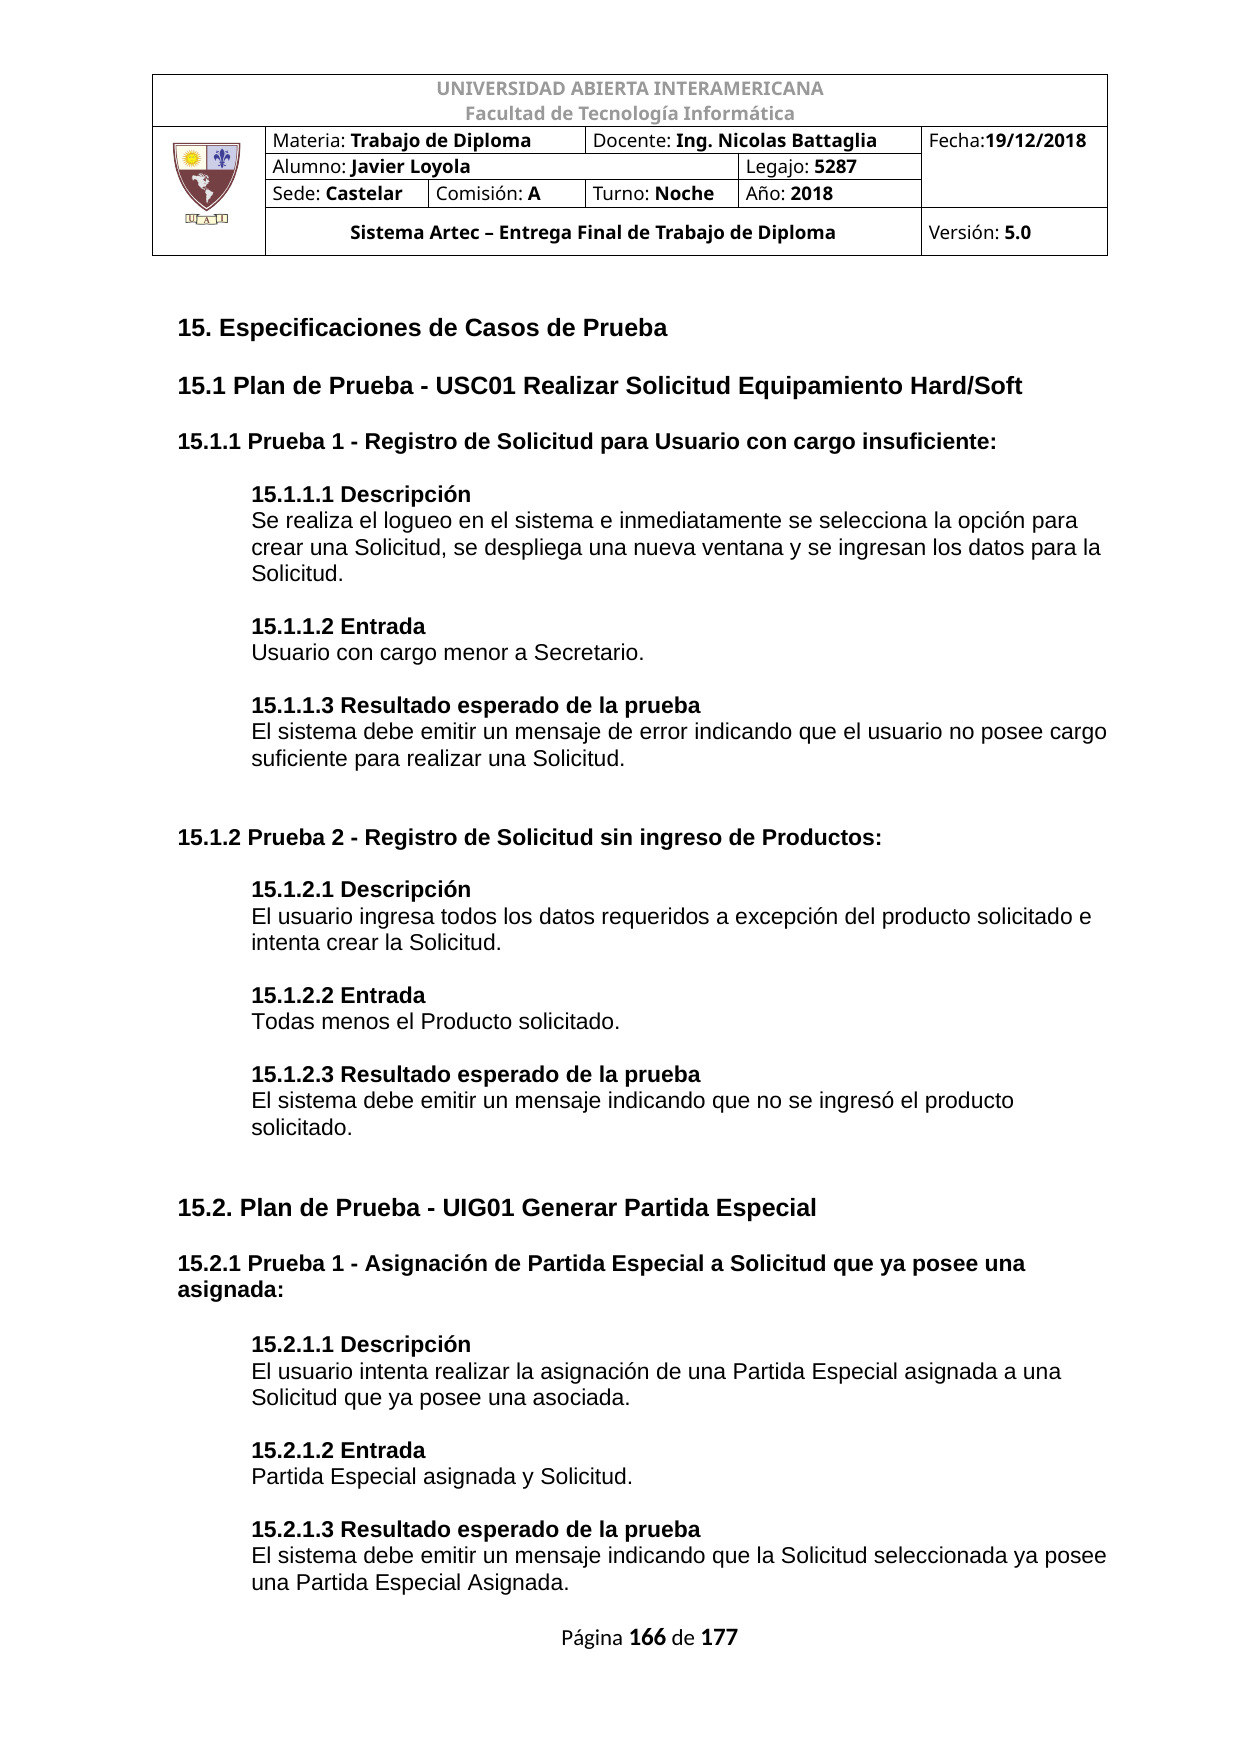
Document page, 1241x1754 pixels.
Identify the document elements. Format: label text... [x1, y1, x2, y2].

text 15.2.1.1 Descripción [177, 1331, 1122, 1358]
text El sistema debe emitir un mensaje indicando que no se ingresó el producto solicitado. [251, 1087, 1122, 1140]
text 15.2.1.2 Entrada [251, 1437, 1122, 1463]
text 15.1 Plan de Prueba - USC01 Realizar Solicitud Equipamiento Hard/Soft [177, 371, 1122, 399]
text 15.2.1 Prueba 1 - Asignación de Partida Especial a Solicitud que ya posee una asignada: [177, 1250, 1122, 1303]
text El usuario ingresa todos los datos requeridos a excepción del producto solicitado e intenta crear la Solicitud. [251, 903, 1122, 955]
text 15.1.2.1 Descripción [177, 876, 1122, 903]
text 15.1.1.1 Descripción [177, 481, 1122, 507]
text 15. Especificaciones de Casos de Prueba [177, 313, 1122, 342]
text 15.1.2.2 Entrada [251, 982, 1122, 1008]
text Partida Especial asignada y Solicitud. [251, 1463, 1122, 1489]
text 15.1.2 Prueba 2 - Registro de Solicitud sin ingreso de Productos: [177, 823, 1122, 850]
text El usuario intenta realizar la asignación de una Partida Especial asignada a una Solicitud que ya posee una asociada. [251, 1358, 1122, 1411]
text 15.1.1 Prueba 1 - Registro de Solicitud para Usuario con cargo insuficiente: [177, 428, 1122, 454]
text Usuario con cargo menor a Secretario. [251, 639, 1122, 665]
text Todas menos el Producto solicitado. [251, 1008, 1122, 1034]
text 15.2. Plan de Prueba - UIG01 Generar Partida Especial [177, 1192, 1122, 1221]
text Se realiza el logueo en el sistema e inmediatamente se selecciona la opción para crear una Solicitud, se despliega una nueva ventana y se ingresan los datos para la Solicitud. [251, 507, 1122, 586]
text 15.1.1.2 Entrada [251, 613, 1122, 639]
text El sistema debe emitir un mensaje indicando que la Solicitud seleccionada ya posee una Partida Especial Asignada. [251, 1542, 1122, 1595]
text 15.2.1.3 Resultado esperado de la prueba [251, 1516, 1122, 1542]
text 15.1.1.3 Resultado esperado de la prueba [251, 692, 1122, 718]
picture [157, 136, 257, 228]
text 15.1.2.3 Resultado esperado de la prueba [251, 1061, 1122, 1087]
text El sistema debe emitir un mensaje de error indicando que el usuario no posee cargo suficiente para realizar una Solicitud. [251, 718, 1122, 771]
